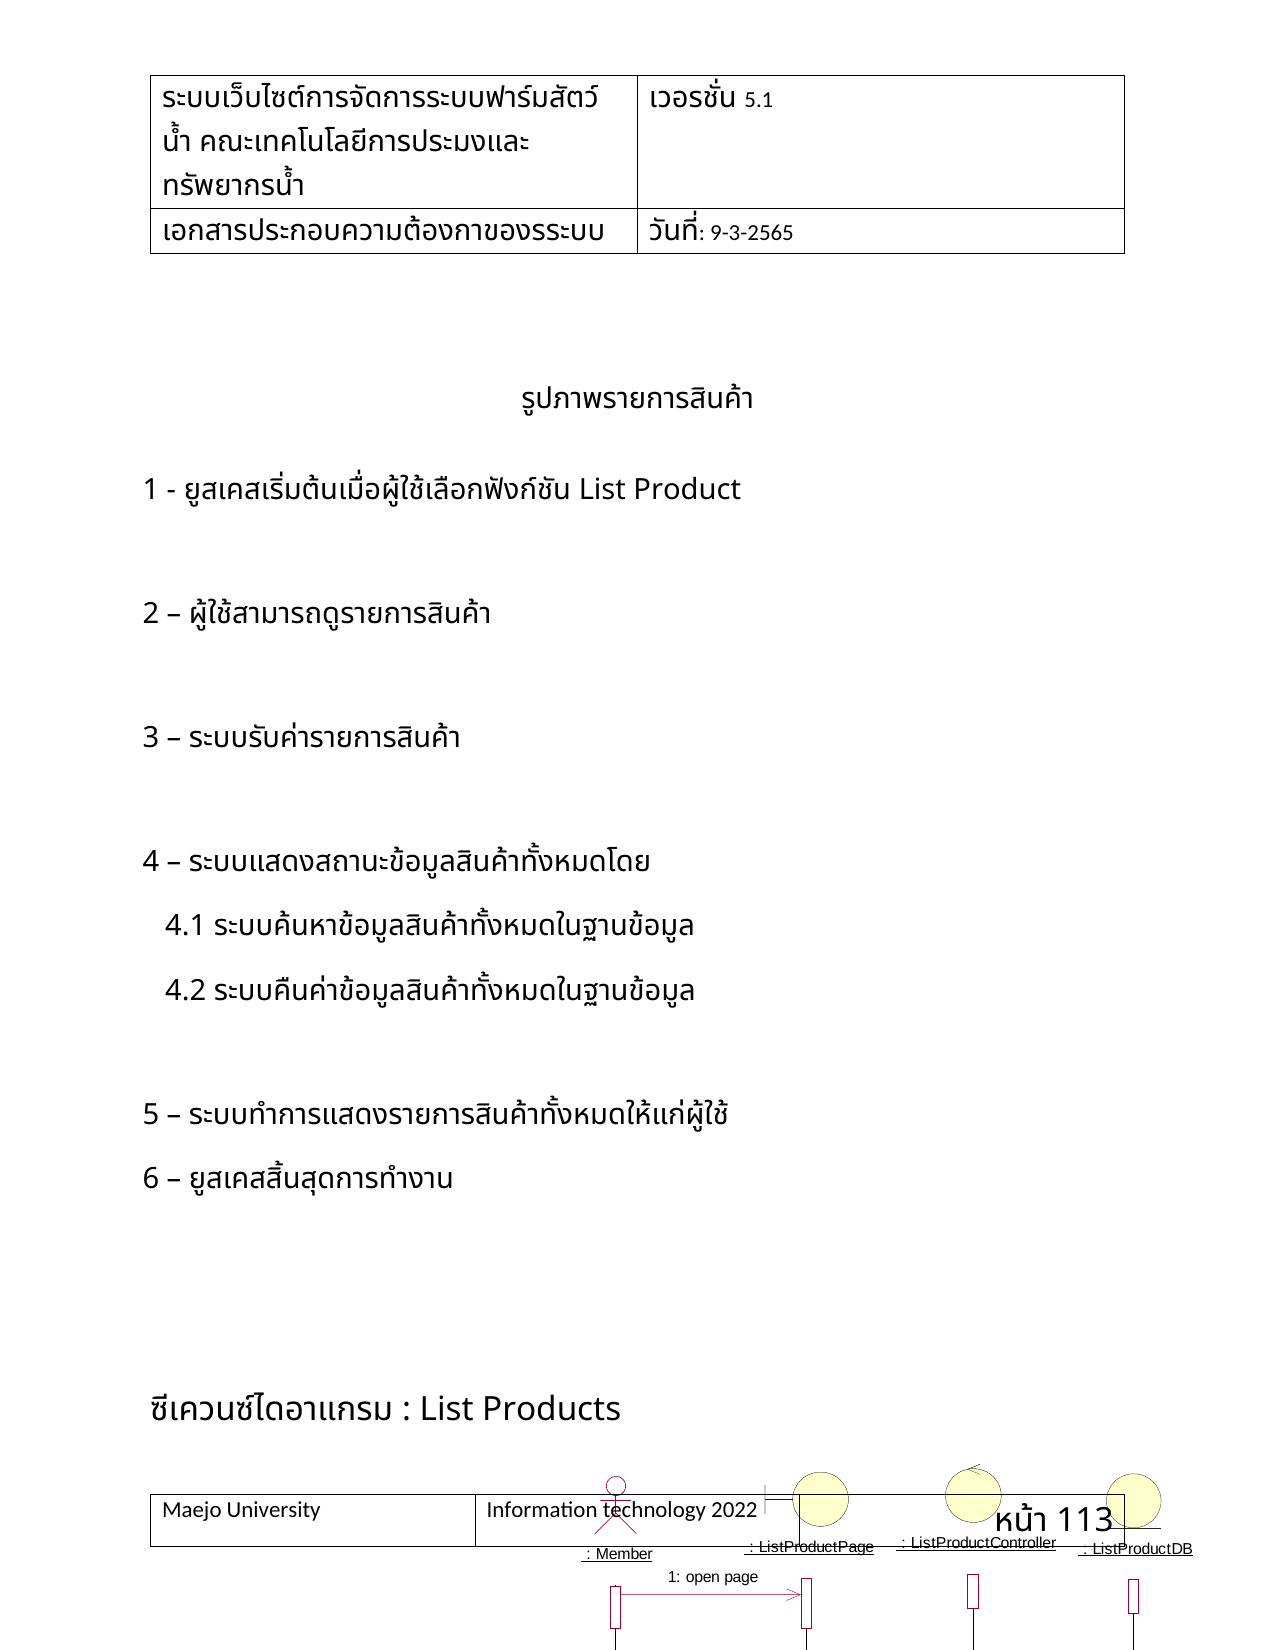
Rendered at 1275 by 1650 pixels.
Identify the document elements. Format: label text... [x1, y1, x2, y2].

text 5 – ระบบทำการแสดงรายการสินค้าทั้งหมดให้แก่ผู้ใช้ [142, 1093, 1117, 1137]
text 2 – ผู้ใช้สามารถดูรายการสินค้า [142, 592, 1117, 636]
text ซีเควนซ์ไดอาแกรม : List Products [150, 1385, 1125, 1436]
text รูปภาพรายการสินค้า [150, 377, 1125, 422]
text 4.1 ระบบค้นหาข้อมูลสินค้าทั้งหมดในฐานข้อมูล [142, 904, 1117, 949]
text 4.2 ระบบคืนค่าข้อมูลสินค้าทั้งหมดในฐานข้อมูล [142, 969, 1117, 1013]
text 3 – ระบบรับค่ารายการสินค้า [142, 716, 1117, 760]
text 6 – ยูสเคสสิ้นสุดการทำงาน [142, 1157, 1117, 1202]
text 1 - ยูสเคสเริ่มต้นเมื่อผู้ใช้เลือกฟังก์ชัน List Product [142, 468, 1117, 512]
text 4 – ระบบแสดงสถานะข้อมูลสินค้าทั้งหมดโดย [142, 840, 1117, 884]
